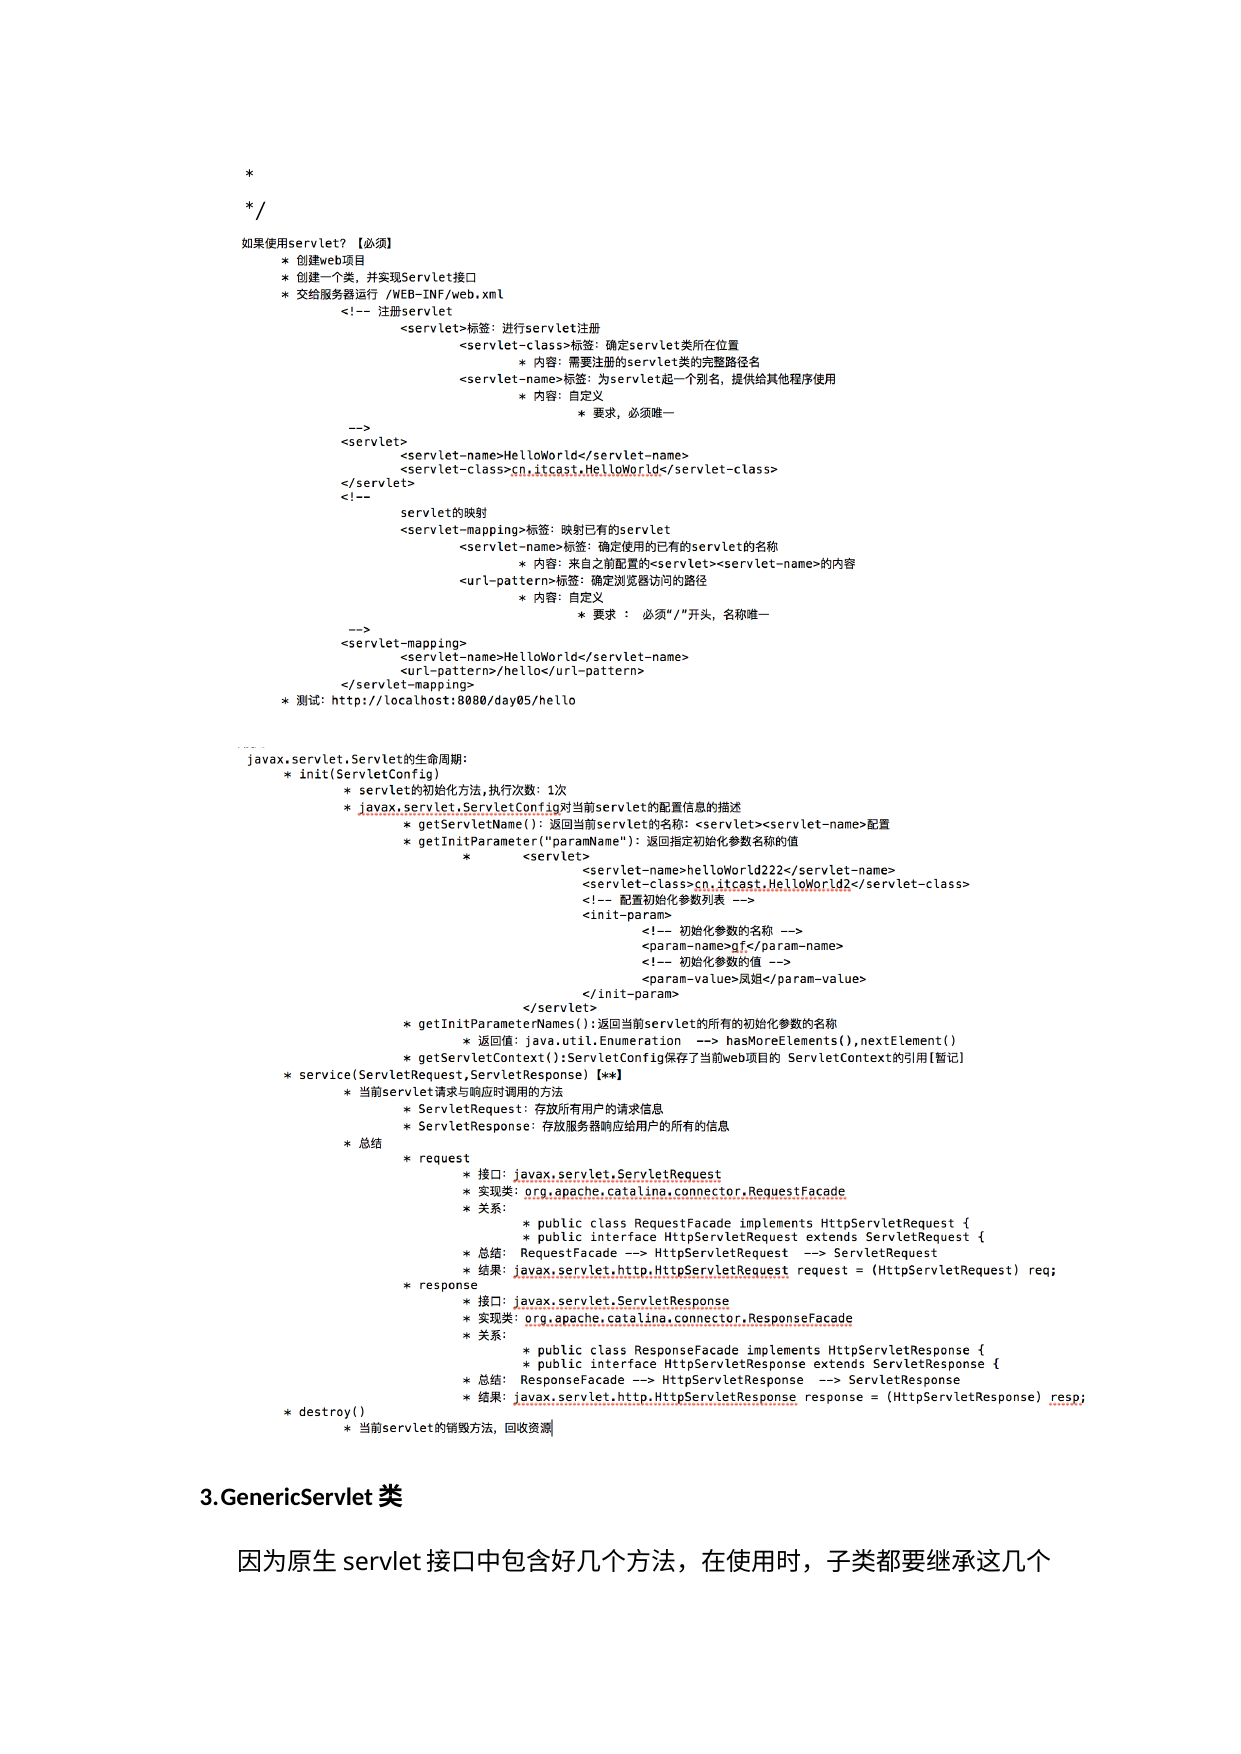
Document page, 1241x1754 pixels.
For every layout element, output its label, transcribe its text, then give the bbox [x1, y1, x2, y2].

picture [237, 747, 1103, 1449]
text * [187, 162, 1053, 194]
picture [237, 227, 890, 716]
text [187, 1527, 1053, 1592]
text */ [187, 194, 1053, 227]
list GenericServlet类 [199, 1462, 1053, 1527]
